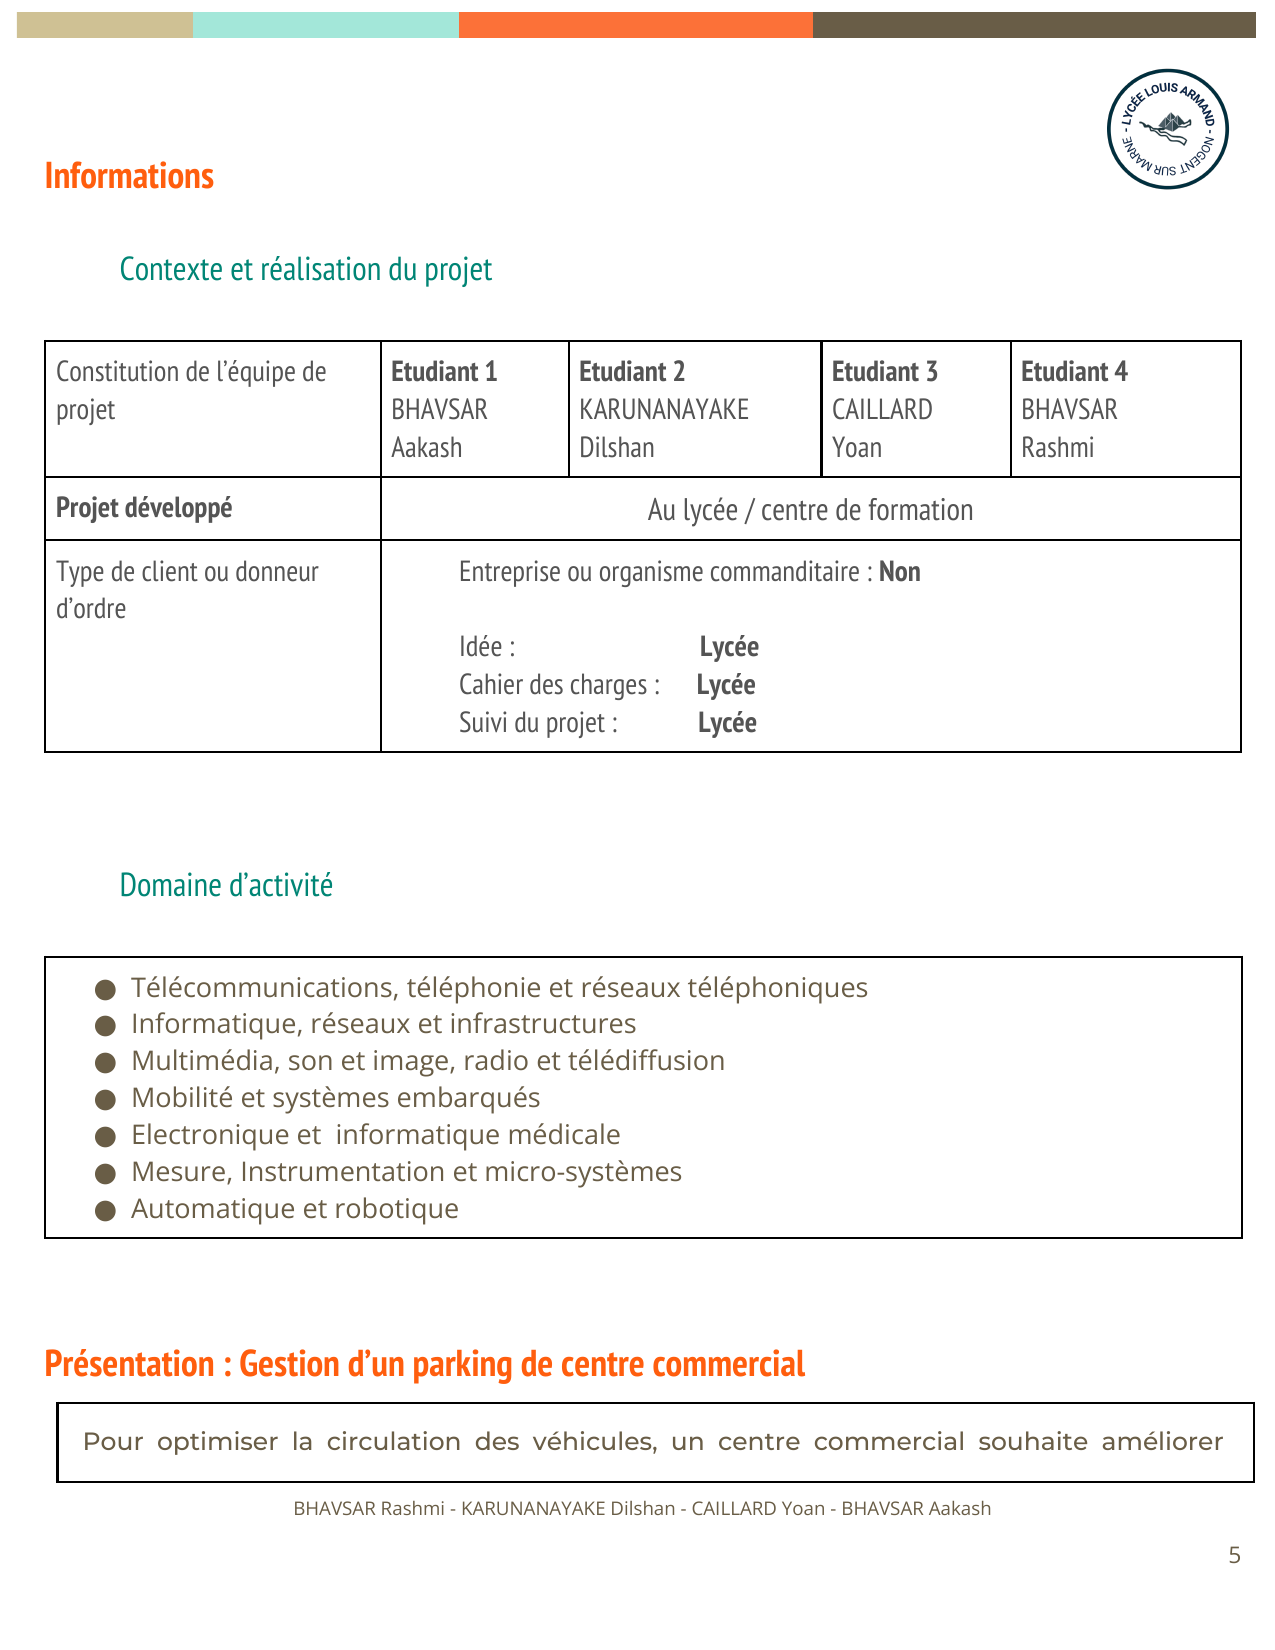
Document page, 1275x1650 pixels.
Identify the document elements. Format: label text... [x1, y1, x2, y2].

picture [1104, 65, 1238, 150]
table_cell Type de client ou donneur d’ordre [46, 541, 380, 751]
table_header Télécommunications, téléphonie et réseaux téléphoniques Informatique, réseaux et infrastructures Multimédia, son et image, radio et télédiffusion Mobilité et systèmes embarqués Electronique et informatique médicale Mesure, Instrumentation et micro-systèmes Automatique et robotique [46, 958, 1241, 1237]
table_header Etudiant 4 BHAVSAR Rashmi [1012, 342, 1240, 476]
table_header Constitution de l’équipe de projet [46, 342, 380, 476]
table_header Etudiant 2 KARUNANAYAKE Dilshan [570, 342, 820, 476]
picture [16, 12, 1256, 38]
picture [1111, 73, 1225, 150]
subtitle Présentation : Gestion d’un parking de centre commercial [44, 1339, 1241, 1387]
table_header Etudiant 3 CAILLARD Yoan [823, 342, 1010, 476]
table_cell Entreprise ou organisme commanditaire : Non Idée : Lycée Cahier des charges : Lycée Suivi du projet : Lycée [382, 541, 1240, 751]
table_cell Au lycée / centre de formation [382, 478, 1240, 539]
subtitle Contexte et réalisation du projet [44, 247, 1241, 290]
subtitle Domaine d’activité [44, 862, 1241, 906]
table_header Etudiant 1 BHAVSAR Aakash [382, 342, 568, 476]
subtitle Informations [44, 150, 1241, 199]
table_cell Projet développé [46, 478, 380, 539]
